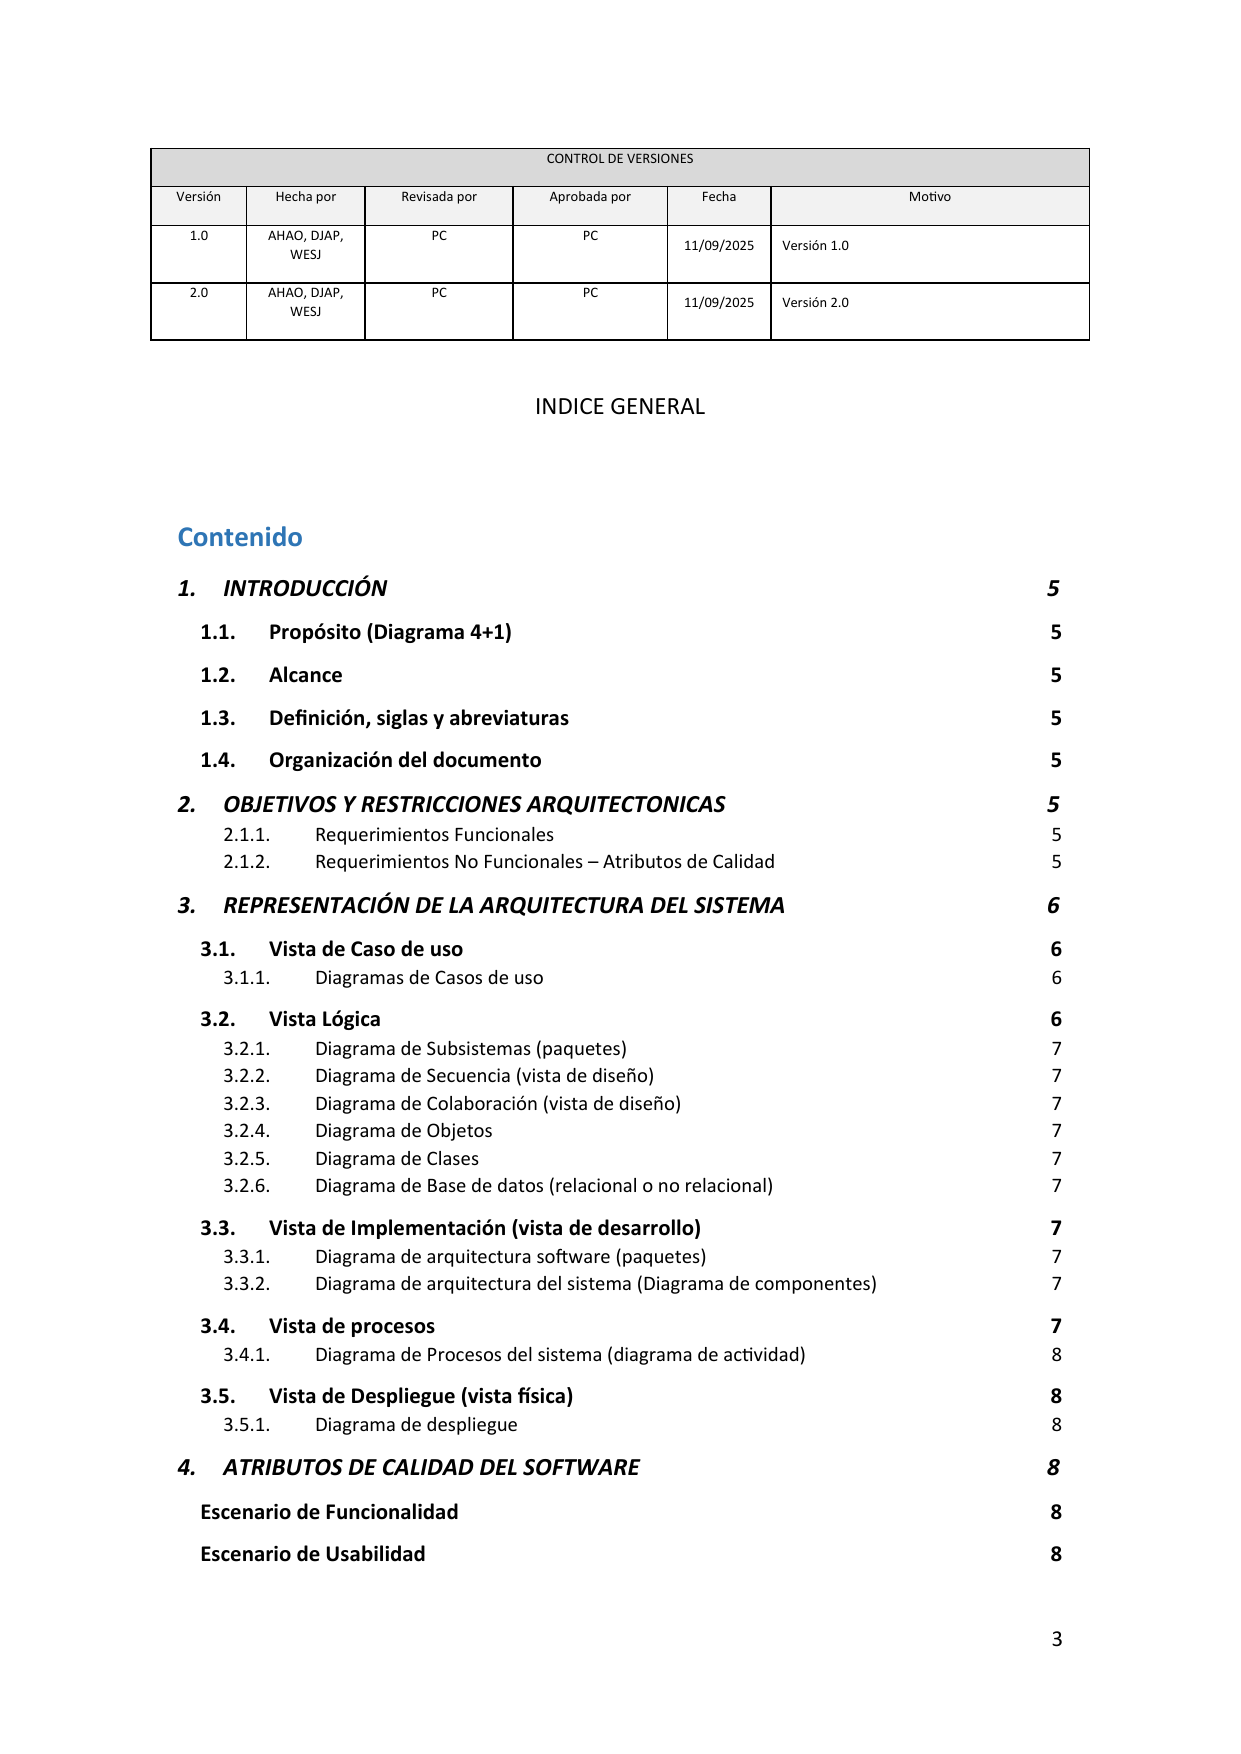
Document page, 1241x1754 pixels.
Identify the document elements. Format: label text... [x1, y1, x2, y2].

table_cell PC [514, 284, 667, 339]
table_cell AHAO, DJAP, WESJ [247, 226, 364, 282]
table_cell PC [514, 226, 667, 282]
table_cell 1.0 [152, 226, 246, 282]
table_cell Versión 1.0 [772, 226, 1089, 282]
text INDICE GENERAL [177, 390, 1063, 421]
table_cell 11/09/2025 [668, 284, 770, 339]
table_cell PC [366, 226, 512, 282]
table_cell Versión 2.0 [772, 284, 1089, 339]
table_header CONTROL DE VERSIONES [152, 149, 1089, 186]
table_cell Fecha [668, 187, 770, 225]
table_cell Motivo [772, 187, 1089, 225]
table_cell 11/09/2025 [668, 226, 770, 282]
text Contenido [177, 518, 1063, 554]
table_cell 2.0 [152, 284, 246, 339]
table_cell Hecha por [247, 187, 364, 225]
table_cell AHAO, DJAP, WESJ [247, 284, 364, 339]
table_cell Aprobada por [514, 187, 667, 225]
table_cell Revisada por [366, 187, 512, 225]
table_cell Versión [152, 187, 246, 225]
table_cell PC [366, 284, 512, 339]
